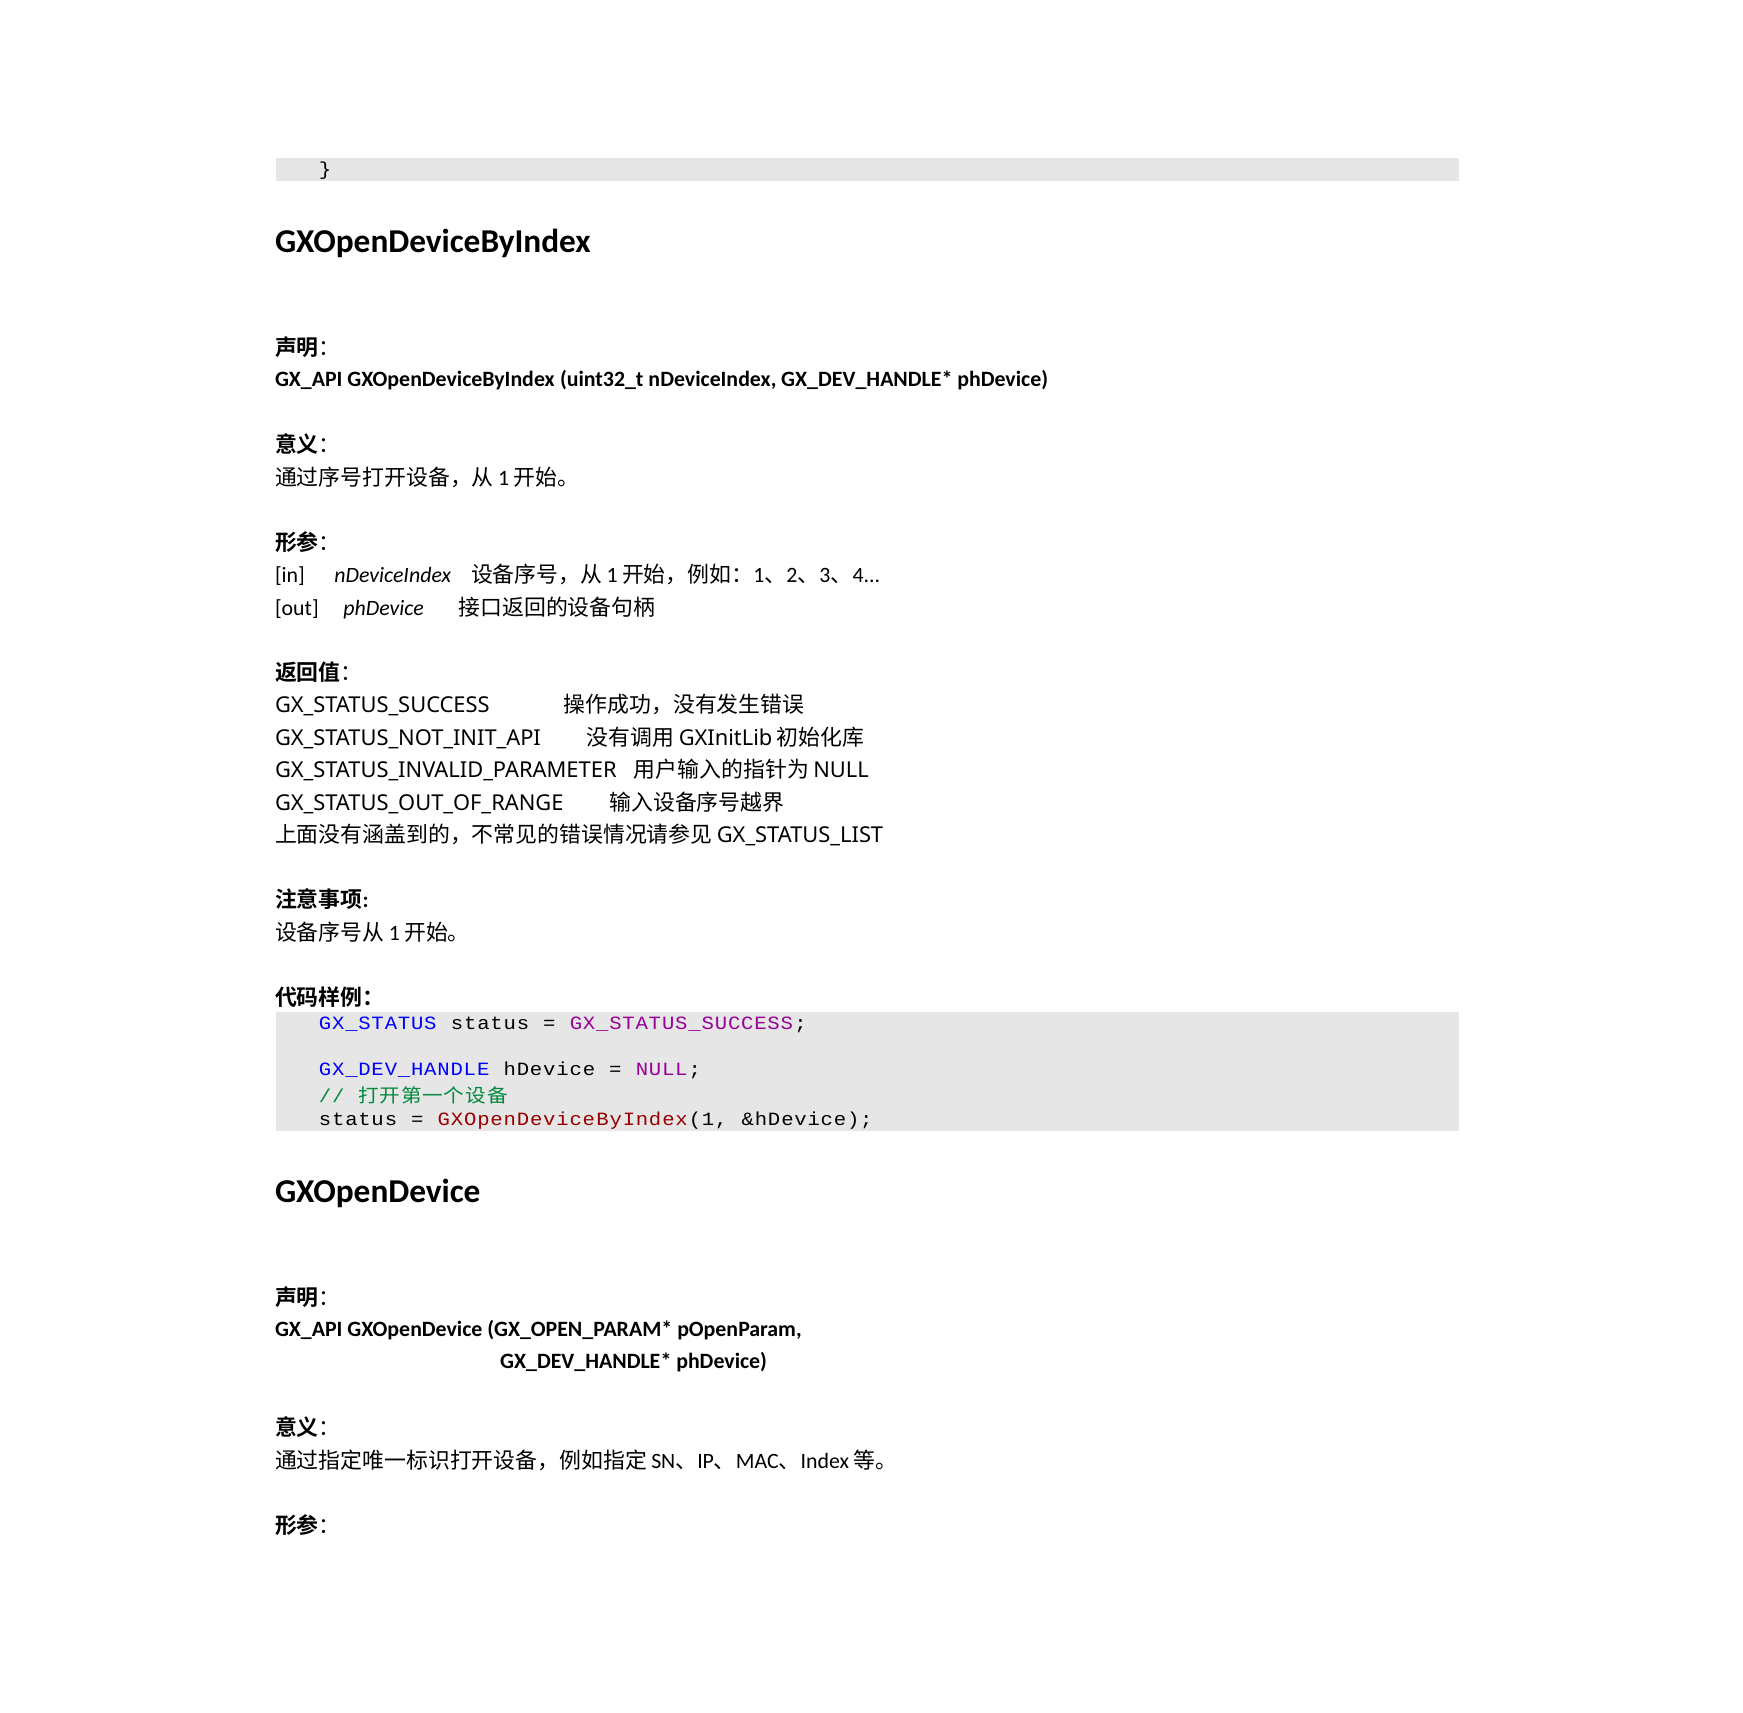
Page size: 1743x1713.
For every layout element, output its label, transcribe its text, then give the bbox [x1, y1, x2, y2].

text 通过序号打开设备，从1开始。 [275, 459, 1459, 492]
text 注意事项: [275, 882, 1459, 914]
text [in] nDeviceIndex 设备序号，从1开始，例如：1、2、3、4... [275, 557, 1459, 589]
text 返回值： [275, 654, 1459, 687]
text GX_STATUS_OUT_OF_RANGE 输入设备序号越界 [275, 784, 1459, 817]
text 通过指定唯一标识打开设备，例如指定SN、IP、MAC、Index等。 [275, 1442, 1459, 1475]
text 声明： [275, 1280, 1459, 1312]
text 代码样例： [275, 979, 1459, 1012]
text GX_STATUS_SUCCESS 操作成功，没有发生错误 [275, 687, 1459, 719]
text status = GXOpenDeviceByIndex(1, &hDevice); [276, 1108, 1459, 1131]
text } [276, 158, 1459, 181]
text GX_STATUS status = GX_STATUS_SUCCESS; [276, 1012, 1459, 1035]
text GX_DEV_HANDLE* phDevice) [275, 1345, 1459, 1377]
text // 打开第一个设备 [276, 1081, 1459, 1108]
text 声明： [275, 329, 1459, 362]
text 形参： [275, 1507, 1459, 1540]
text [out] phDevice 接口返回的设备句柄 [275, 589, 1459, 622]
text GX_API GXOpenDeviceByIndex (uint32_t nDeviceIndex, GX_DEV_HANDLE* phDevice) [275, 362, 1459, 394]
text 意义： [275, 427, 1459, 459]
text 上面没有涵盖到的，不常见的错误情况请参见GX_STATUS_LIST [275, 817, 1459, 849]
subtitle GXOpenDeviceByIndex [275, 208, 1459, 273]
text 形参： [275, 524, 1459, 557]
text GX_API GXOpenDevice (GX_OPEN_PARAM* pOpenParam, [275, 1312, 1459, 1345]
subtitle GXOpenDevice [275, 1158, 1459, 1223]
text GX_STATUS_INVALID_PARAMETER 用户输入的指针为NULL [275, 752, 1459, 784]
text GX_DEV_HANDLE hDevice = NULL; [276, 1058, 1459, 1081]
text 意义： [275, 1410, 1459, 1442]
text GX_STATUS_NOT_INIT_API 没有调用GXInitLib初始化库 [275, 719, 1459, 752]
text 设备序号从1开始。 [275, 914, 1459, 947]
